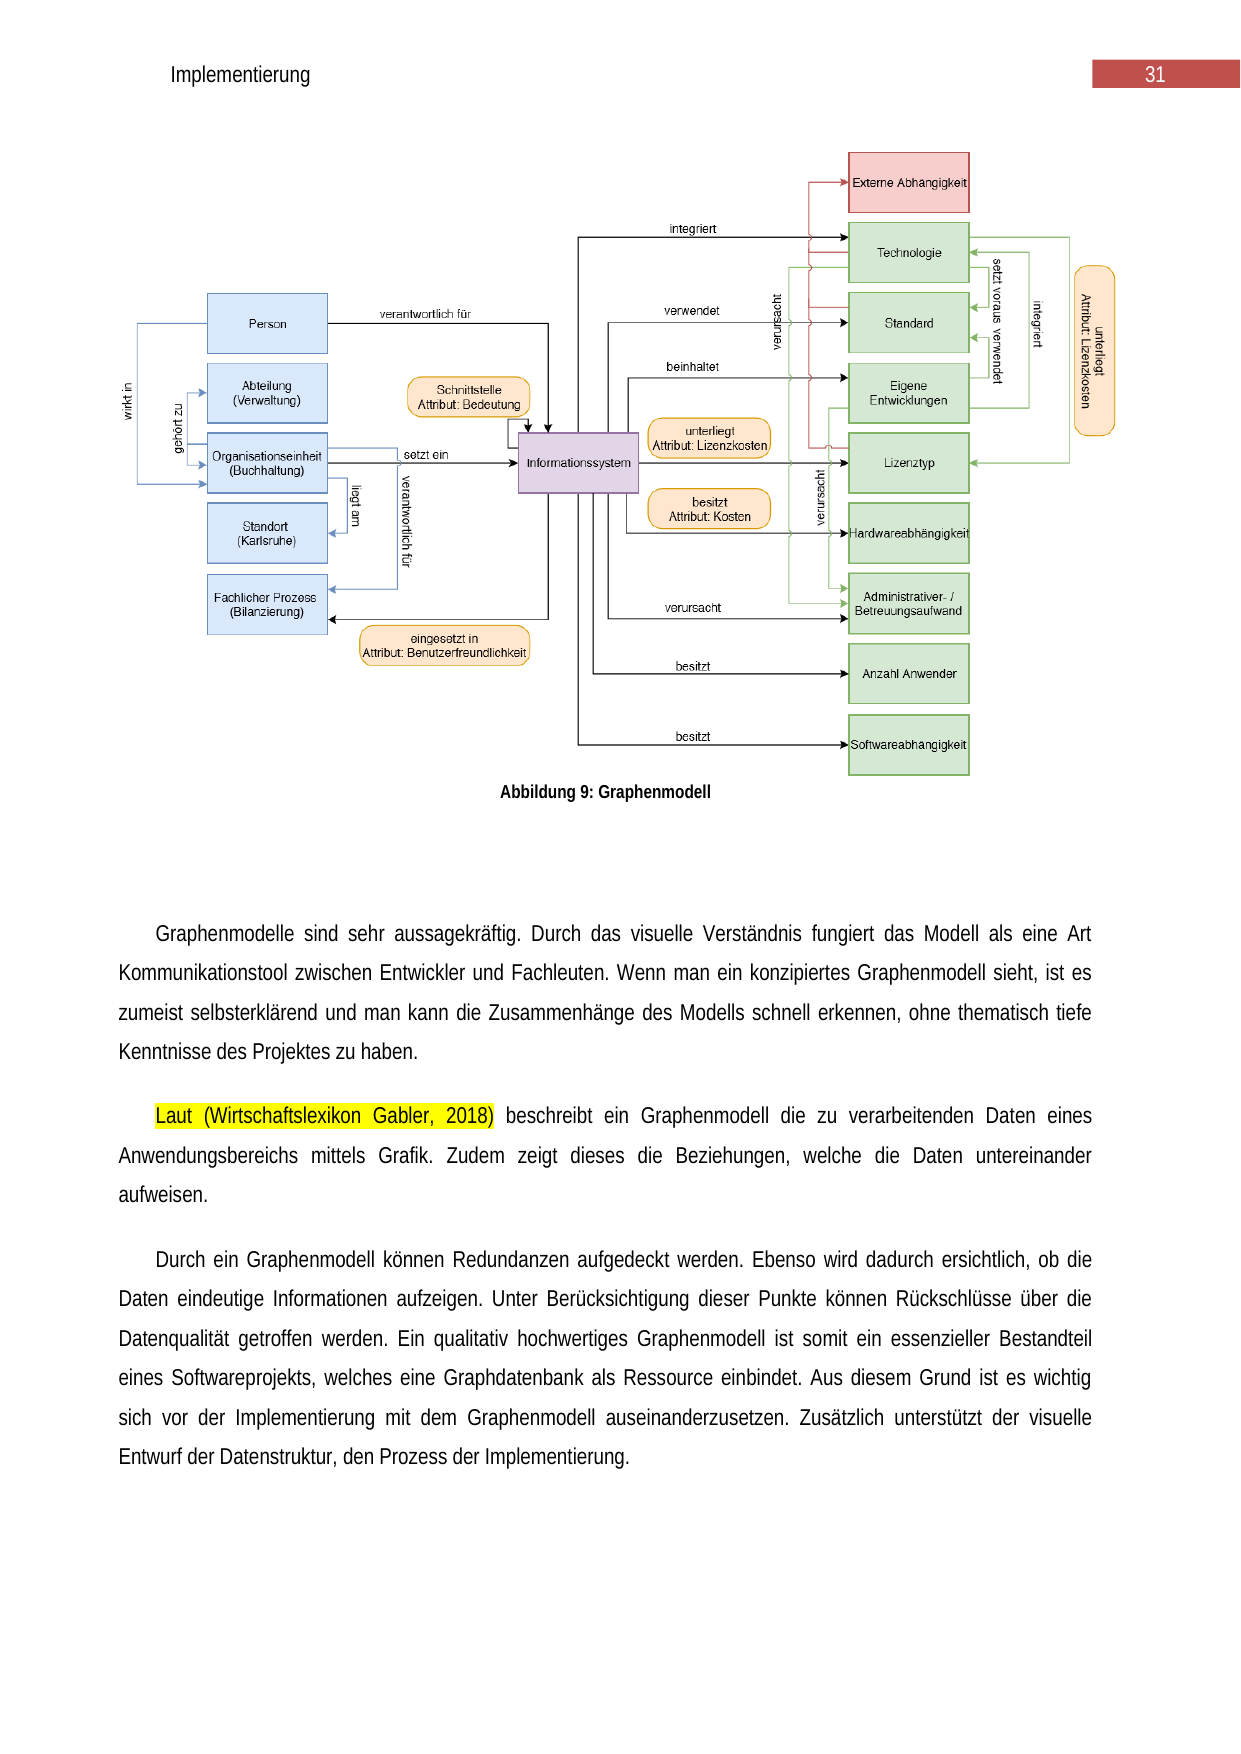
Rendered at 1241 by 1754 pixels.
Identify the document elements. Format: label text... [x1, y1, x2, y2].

text Laut (Wirtschaftslexikon Gabler, 2018) beschreibt ein Graphenmodell die zu verarbeitenden Daten eines Anwendungsbereichs mittels Grafik. Zudem zeigt dieses die Beziehungen, welche die Daten untereinander aufweisen. [118, 1102, 1092, 1208]
text Durch ein Graphenmodell können Redundanzen aufgedeckt werden. Ebenso wird dadurch ersichtlich, ob die Daten eindeutige Informationen aufzeigen. Unter Berücksichtigung dieser Punkte können Rückschlüsse über die Datenqualität getroffen werden. Ein qualitativ hochwertiges Graphenmodell ist somit ein essenzieller Bestandteil eines Softwareprojekts, welches eine Graphdatenbank als Ressource einbindet. Aus diesem Grund ist es wichtig sich vor der Implementierung mit dem Graphenmodell auseinanderzusetzen. Zusätzlich unterstützt der visuelle Entwurf der Datenstruktur, den Prozess der Implementierung. [118, 1246, 1092, 1469]
text Graphenmodelle sind sehr aussagekräftig. Durch das visuelle Verständnis fungiert das Modell als eine Art Kommunikationstool zwischen Entwickler und Fachleuten. Wenn man ein konzipiertes Graphenmodell sieht, ist es zumeist selbsterklärend und man kann die Zusammenhänge des Modells schnell erkennen, ohne thematisch tiefe Kenntnisse des Projektes zu haben. [118, 919, 1092, 1064]
picture [118, 147, 1123, 782]
text Abbildung 9: Graphenmodell [133, 782, 1078, 803]
